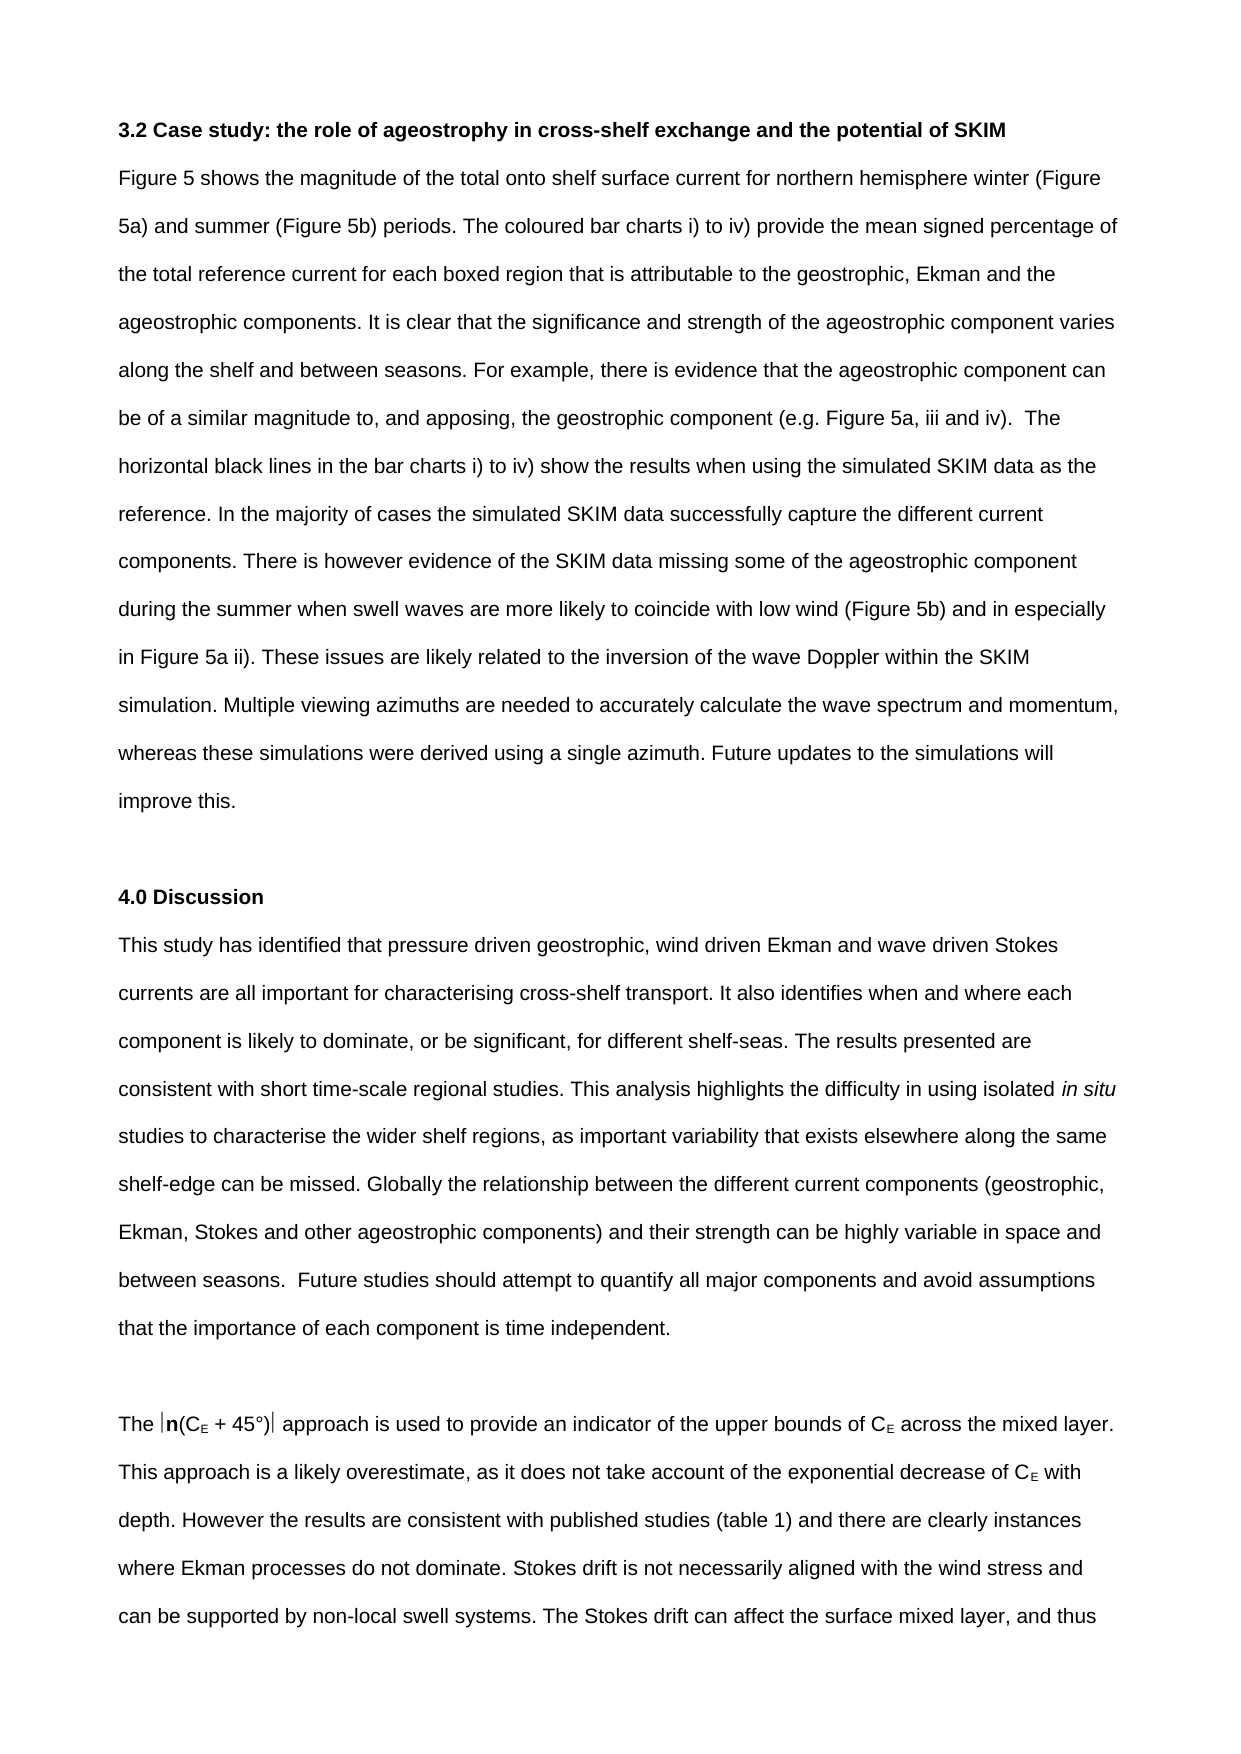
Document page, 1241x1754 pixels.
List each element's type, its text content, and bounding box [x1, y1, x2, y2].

text 3.2 Case study: the role of ageostrophy in cross-shelf exchange and the potential of SKIM [118, 118, 1122, 142]
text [118, 1412, 1122, 1628]
text This study has identified that pressure driven geostrophic, wind driven Ekman and wave driven Stokes currents are all important for characterising cross-shelf transport. It also identifies when and where each component is likely to dominate, or be significant, for different shelf-seas. The results presented are consistent with short time-scale regional studies. This analysis highlights the difficulty in using isolated in situ studies to characterise the wider shelf regions, as important variability that exists elsewhere along the same shelf-edge can be missed. Globally the relationship between the different current components (geostrophic, Ekman, Stokes and other ageostrophic components) and their strength can be highly variable in space and between seasons. Future studies should attempt to quantify all major components and avoid assumptions that the importance of each component is time independent. [118, 933, 1122, 1340]
text Figure 5 shows the magnitude of the total onto shelf surface current for northern hemisphere winter (Figure 5a) and summer (Figure 5b) periods. The coloured bar charts i) to iv) provide the mean signed percentage of the total reference current for each boxed region that is attributable to the geostrophic, Ekman and the ageostrophic components. It is clear that the significance and strength of the ageostrophic component varies along the shelf and between seasons. For example, there is evidence that the ageostrophic component can be of a similar magnitude to, and apposing, the geostrophic component (e.g. Figure 5a, iii and iv). The horizontal black lines in the bar charts i) to iv) show the results when using the simulated SKIM data as the reference. In the majority of cases the simulated SKIM data successfully capture the different current components. There is however evidence of the SKIM data missing some of the ageostrophic component during the summer when swell waves are more likely to coincide with low wind (Figure 5b) and in especially in Figure 5a ii). These issues are likely related to the inversion of the wave Doppler within the SKIM simulation. Multiple viewing azimuths are needed to accurately calculate the wave spectrum and momentum, whereas these simulations were derived using a single azimuth. Future updates to the simulations will improve this. [118, 166, 1122, 813]
text 4.0 Discussion [118, 885, 1122, 909]
